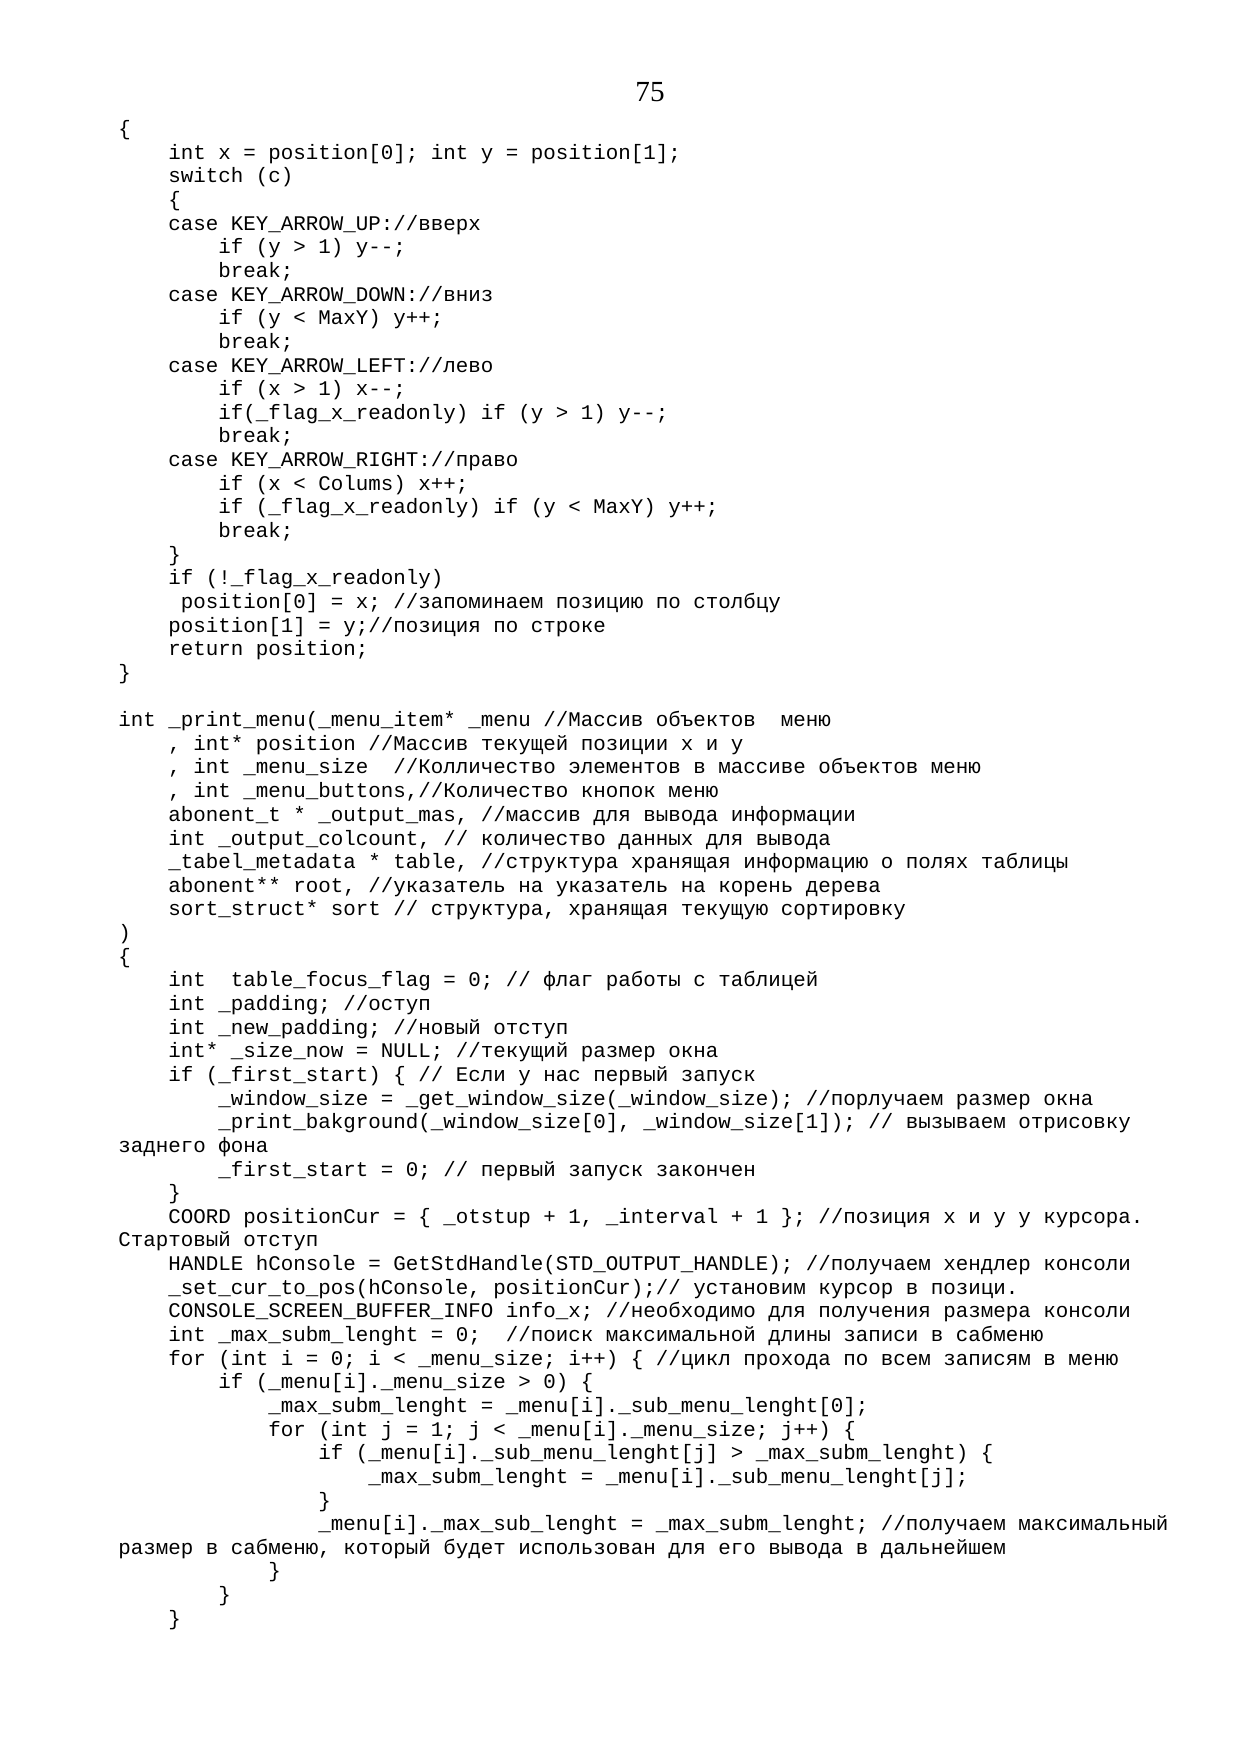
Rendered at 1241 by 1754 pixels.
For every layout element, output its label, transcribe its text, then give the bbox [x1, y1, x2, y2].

text } [118, 1182, 1181, 1206]
text sort_struct* sort // структура, хранящая текущую сортировку [118, 898, 1181, 922]
text _window_size = _get_window_size(_window_size); //порлучаем размер окна [118, 1088, 1181, 1111]
text if (_flag_x_readonly) if (y < MaxY) y++; [118, 496, 1181, 520]
text _set_cur_to_pos(hConsole, positionCur);// установим курсор в позици. [118, 1277, 1181, 1300]
text { [118, 118, 1181, 142]
text break; [118, 260, 1181, 284]
text if (_menu[i]._menu_size > 0) { [118, 1371, 1181, 1395]
text if (x < Colums) x++; [118, 473, 1181, 496]
text , int _menu_size //Колличество элементов в массиве объектов меню [118, 757, 1181, 780]
text } [118, 544, 1181, 567]
text _max_subm_lenght = _menu[i]._sub_menu_lenght[j]; [118, 1466, 1181, 1489]
text } [118, 1608, 1181, 1631]
text COORD positionCur = { _otstup + 1, _interval + 1 }; //позиция x и y у курсора. Стартовый отступ [118, 1206, 1181, 1253]
text case KEY_ARROW_UP://вверх [118, 213, 1181, 236]
text if (!_flag_x_readonly) [118, 567, 1181, 591]
text if (y > 1) y--; [118, 236, 1181, 260]
text for (int i = 0; i < _menu_size; i++) { //цикл прохода по всем записям в меню [118, 1348, 1181, 1371]
text if (y < MaxY) y++; [118, 307, 1181, 331]
text break; [118, 331, 1181, 354]
text case KEY_ARROW_RIGHT://право [118, 449, 1181, 473]
text _menu[i]._max_sub_lenght = _max_subm_lenght; //получаем максимальный размер в сабменю, который будет использован для его вывода в дальнейшем [118, 1513, 1181, 1561]
text int table_focus_flag = 0; // флаг работы с таблицей [118, 969, 1181, 993]
text _tabel_metadata * table, //структура хранящая информацию о полях таблицы [118, 851, 1181, 875]
text int _max_subm_lenght = 0; //поиск максимальной длины записи в сабменю [118, 1324, 1181, 1348]
text if (_first_start) { // Если у нас первый запуск [118, 1064, 1181, 1088]
text break; [118, 520, 1181, 544]
text CONSOLE_SCREEN_BUFFER_INFO info_x; //необходимо для получения размера консоли [118, 1300, 1181, 1324]
text } [118, 662, 1181, 686]
text } [118, 1489, 1181, 1513]
text if (x > 1) x--; [118, 378, 1181, 402]
text int _output_colcount, // количество данных для вывода [118, 827, 1181, 851]
text position[1] = y;//позиция по строке [118, 615, 1181, 638]
text { [118, 189, 1181, 213]
text case KEY_ARROW_DOWN://вниз [118, 284, 1181, 307]
text _first_start = 0; // первый запуск закончен [118, 1158, 1181, 1182]
text switch (c) [118, 165, 1181, 189]
text _print_bakground(_window_size[0], _window_size[1]); // вызываем отрисовку заднего фона [118, 1111, 1181, 1158]
text return position; [118, 638, 1181, 662]
text } [118, 1561, 1181, 1584]
text int _print_menu(_menu_item* _menu //Массив объектов меню [118, 709, 1181, 733]
text , int* position //Массив текущей позиции x и y [118, 733, 1181, 757]
text HANDLE hConsole = GetStdHandle(STD_OUTPUT_HANDLE); //получаем хендлер консоли [118, 1253, 1181, 1277]
text int _new_padding; //новый отступ [118, 1017, 1181, 1040]
text for (int j = 1; j < _menu[i]._menu_size; j++) { [118, 1419, 1181, 1442]
text case KEY_ARROW_LEFT://лево [118, 354, 1181, 378]
text _max_subm_lenght = _menu[i]._sub_menu_lenght[0]; [118, 1395, 1181, 1419]
text break; [118, 426, 1181, 449]
text if(_flag_x_readonly) if (y > 1) y--; [118, 402, 1181, 426]
text abonent** root, //указатель на указатель на корень дерева [118, 875, 1181, 898]
text } [118, 1584, 1181, 1608]
text position[0] = x; //запоминаем позицию по столбцу [118, 591, 1181, 615]
text int x = position[0]; int y = position[1]; [118, 142, 1181, 165]
text , int _menu_buttons,//Количество кнопок меню [118, 780, 1181, 804]
text { [118, 946, 1181, 969]
text ) [118, 922, 1181, 946]
text if (_menu[i]._sub_menu_lenght[j] > _max_subm_lenght) { [118, 1442, 1181, 1466]
text int _padding; //оступ [118, 993, 1181, 1017]
text abonent_t * _output_mas, //массив для вывода информации [118, 804, 1181, 827]
text int* _size_now = NULL; //текущий размер окна [118, 1040, 1181, 1064]
